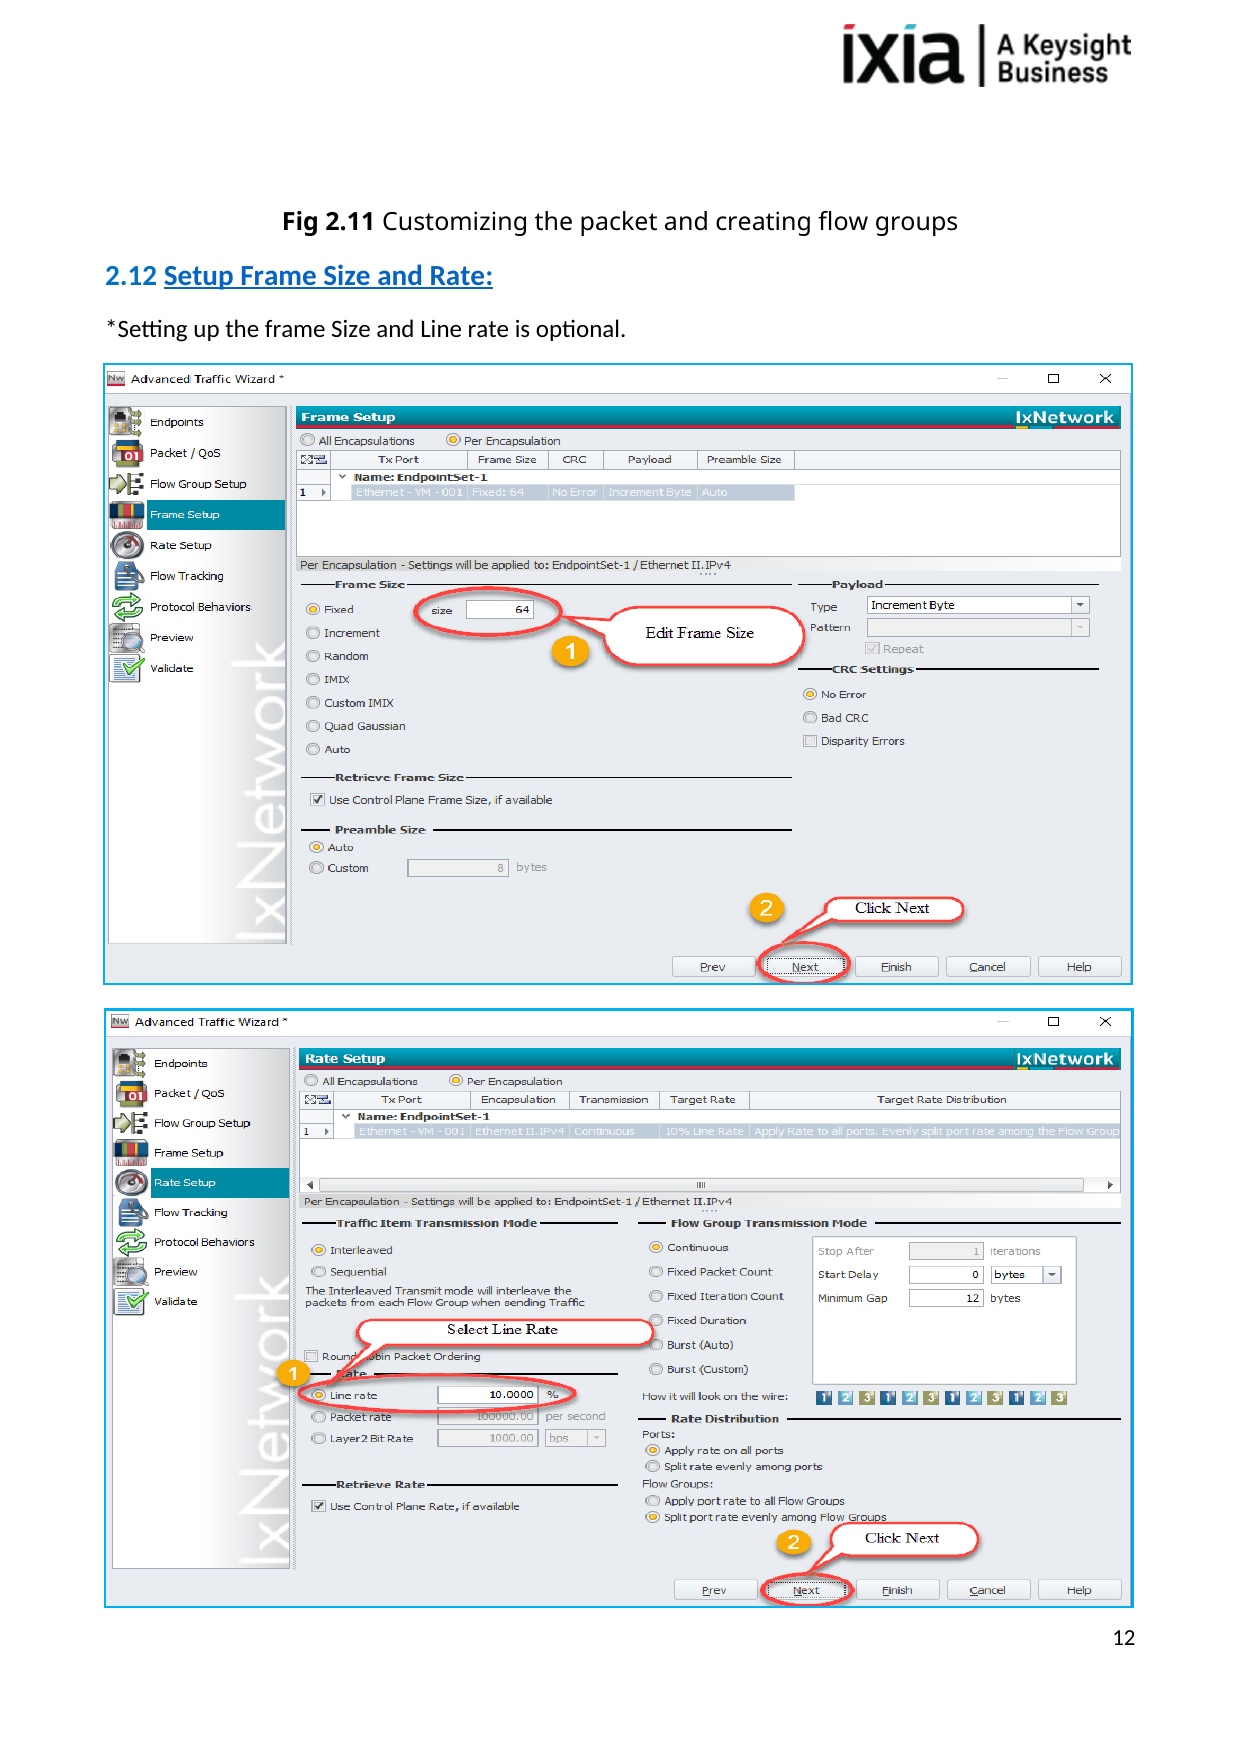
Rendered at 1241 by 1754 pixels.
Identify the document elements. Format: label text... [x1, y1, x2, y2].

picture [107, 1012, 1131, 1605]
text Fig 2.11 Customizing the packet and creating flow groups [105, 203, 1135, 237]
text 2.12 Setup Frame Size and Rate: [105, 257, 1135, 292]
picture [106, 366, 1130, 982]
picture [835, 15, 1136, 97]
text *Setting up the frame Size and Line rate is optional. [105, 313, 1135, 343]
